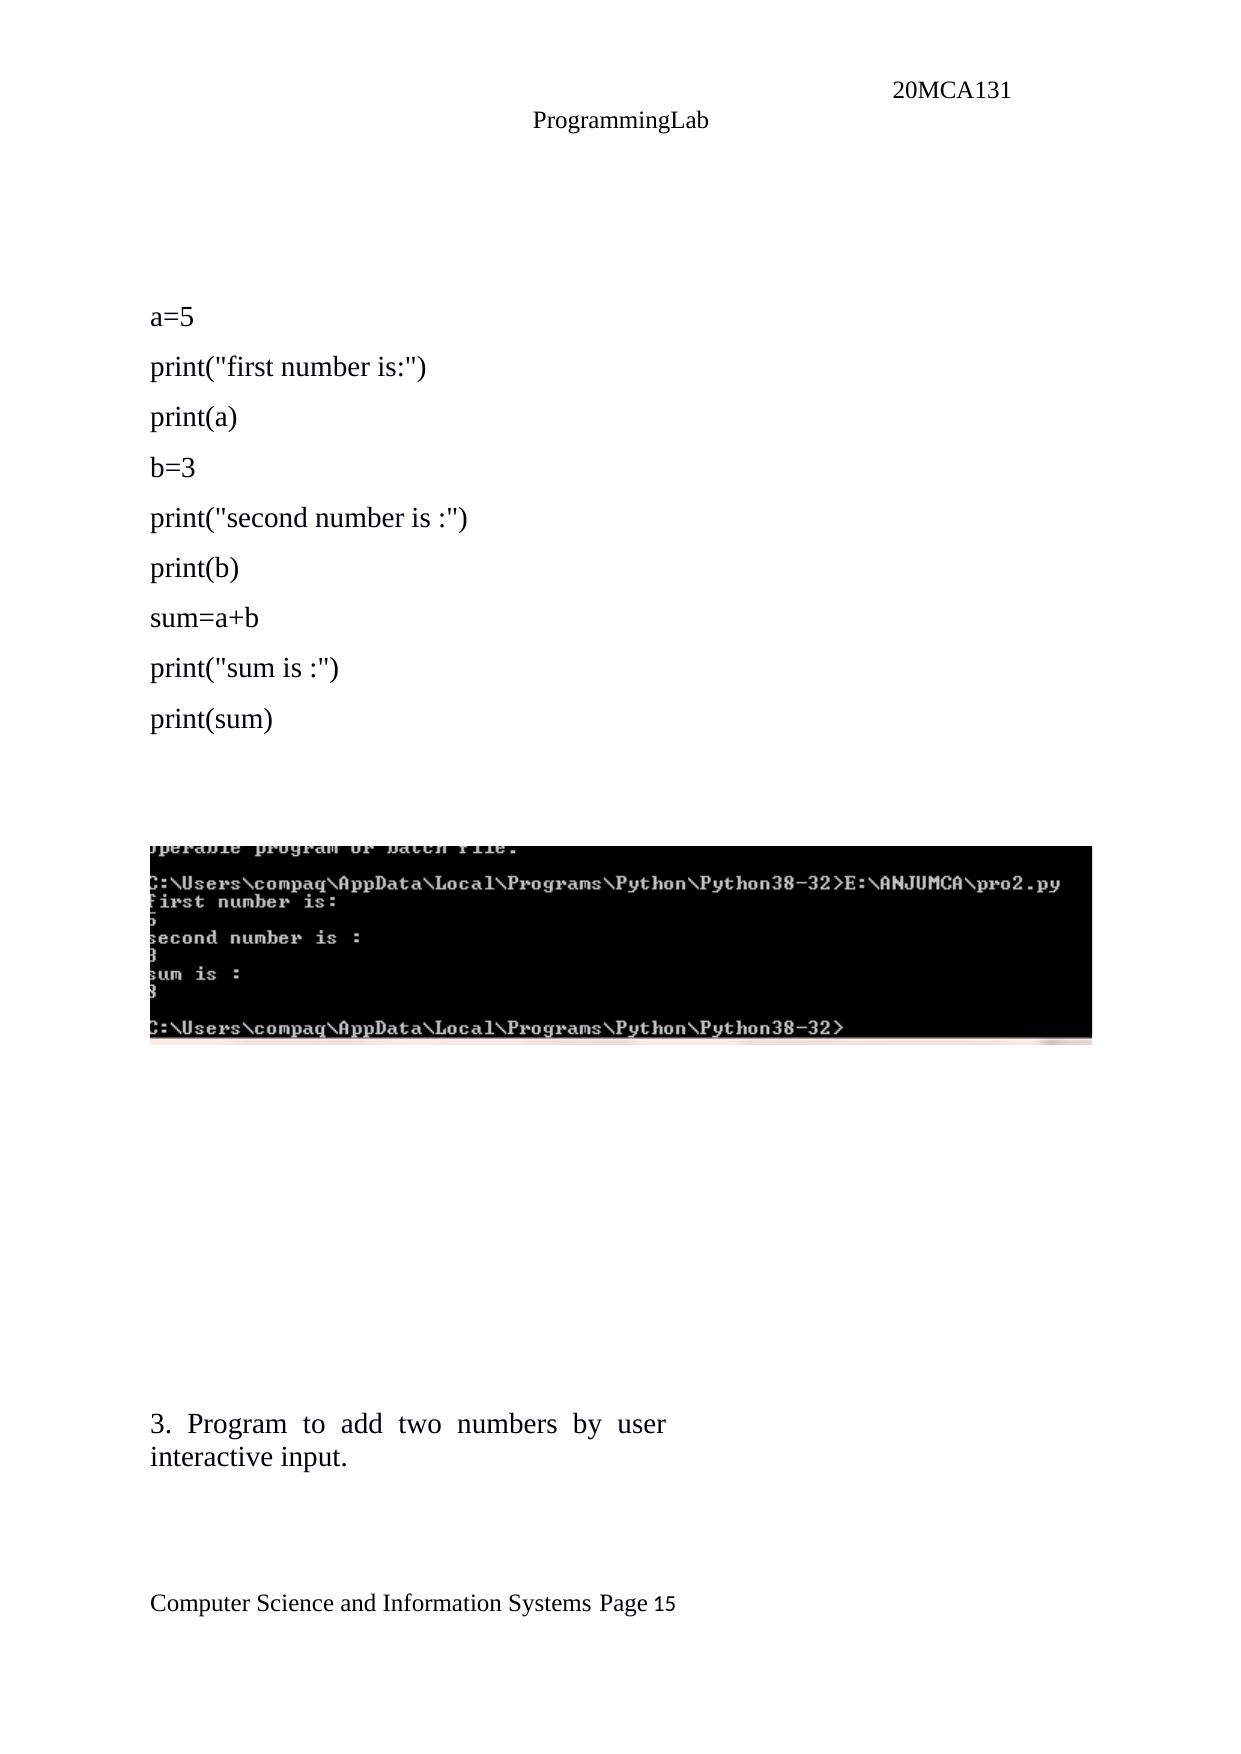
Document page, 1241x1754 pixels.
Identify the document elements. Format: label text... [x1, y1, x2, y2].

text print(a) [150, 399, 667, 433]
text b=3 [150, 450, 667, 483]
text 3. Program to add two numbers by user interactive input. [150, 1406, 667, 1473]
text print("second number is :") [150, 500, 667, 533]
text print("first number is:") [150, 349, 667, 383]
picture [150, 846, 1093, 1045]
text sum=a+b [150, 600, 667, 634]
text print("sum is :") [150, 651, 667, 684]
text print(b) [150, 550, 667, 584]
text a=5 [150, 299, 667, 333]
text print(sum) [150, 701, 667, 734]
